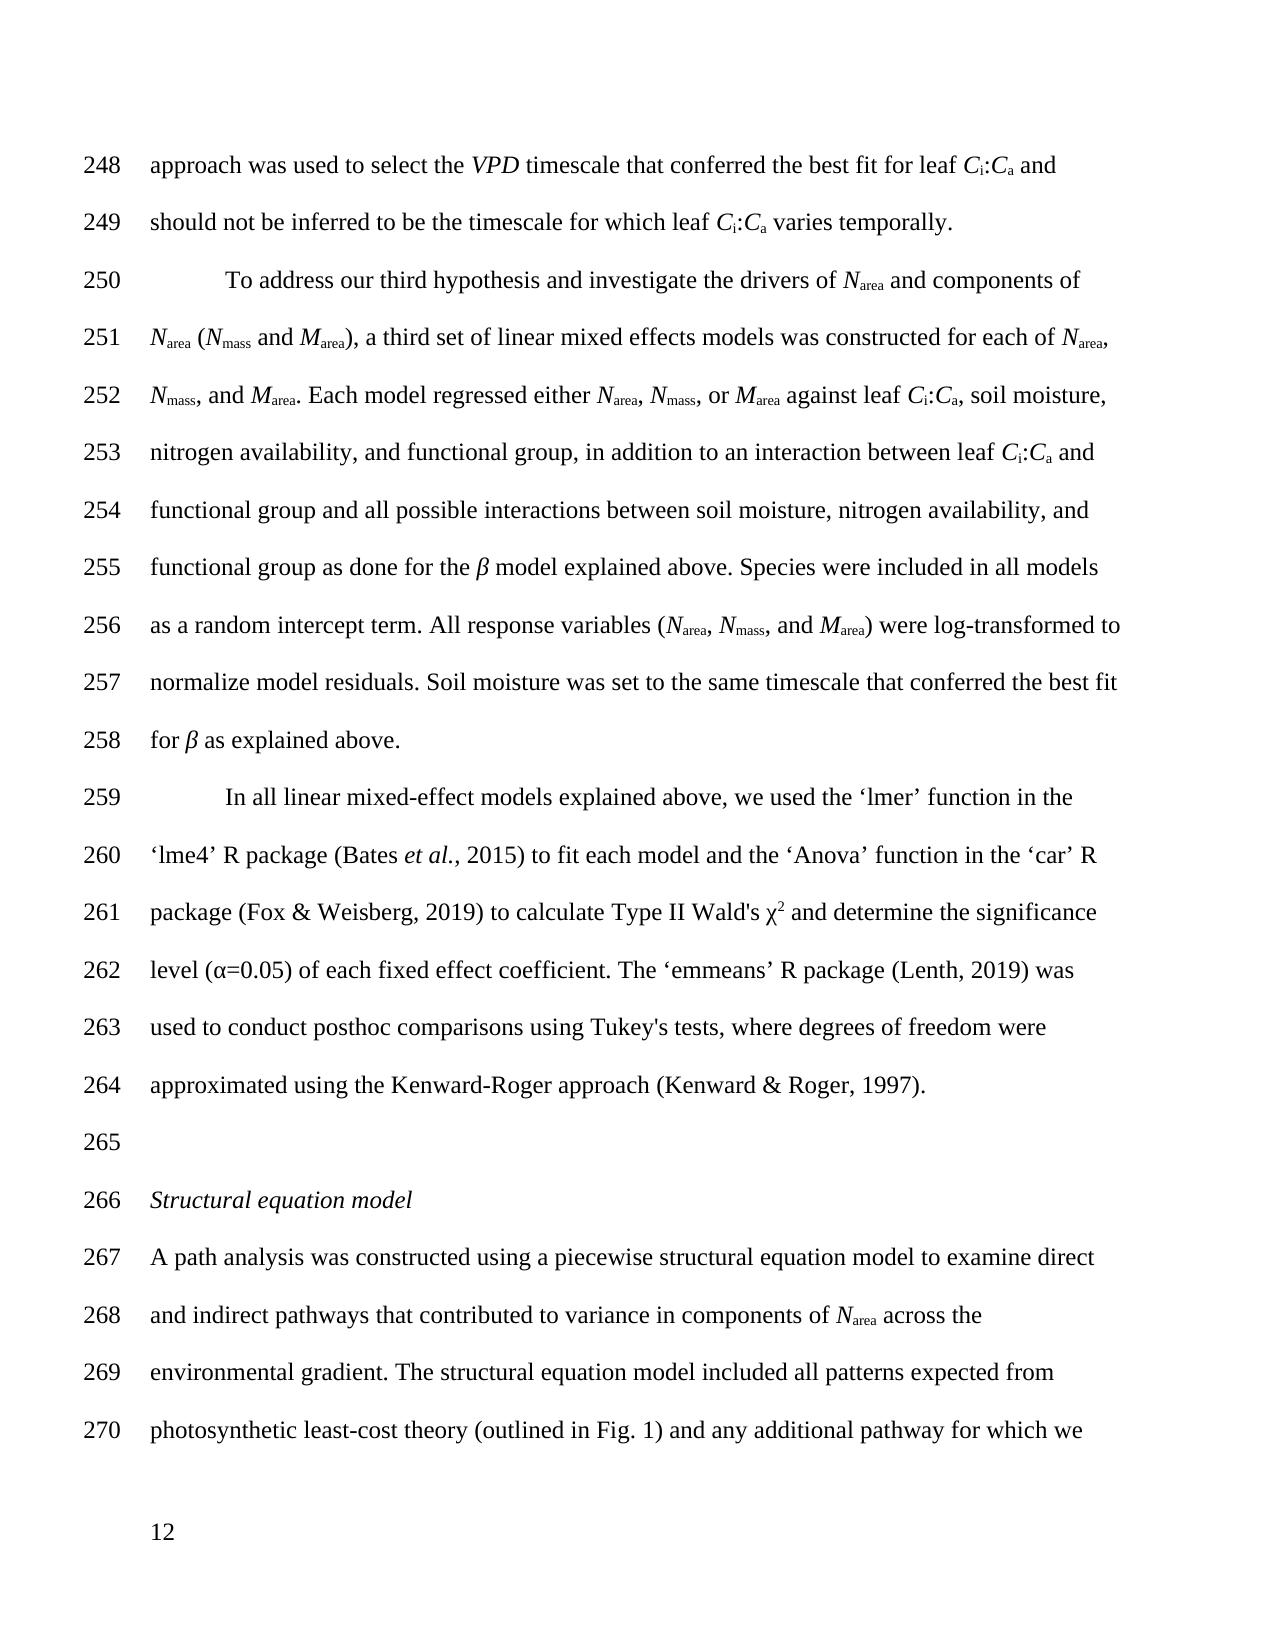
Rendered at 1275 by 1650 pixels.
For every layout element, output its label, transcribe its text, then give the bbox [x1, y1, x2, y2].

text To address our third hypothesis and investigate the drivers of Narea and components of Narea (Nmass and Marea), a third set of linear mixed effects models was constructed for each of Narea, Nmass, and Marea. Each model regressed either Narea, Nmass, or Marea against leaf Ci:Ca, soil moisture, nitrogen availability, and functional group, in addition to an interaction between leaf Ci:Ca and functional group and all possible interactions between soil moisture, nitrogen availability, and functional group as done for the β model explained above. Species were included in all models as a random intercept term. All response variables (Narea, Nmass, and Marea) were log-transformed to normalize model residuals. Soil moisture was set to the same timescale that conferred the best fit for β as explained above. [150, 265, 1125, 754]
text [150, 1242, 1125, 1444]
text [150, 150, 1125, 236]
text Structural equation model [150, 1185, 1125, 1214]
text In all linear mixed-effect models explained above, we used the ‘lmer’ function in the ‘lme4’ R package to fit each model and the ‘Anova’ function in the ‘car’ R package to calculate Type II Wald's χ2 and determine the significance level (α=0.05) of each fixed effect coefficient. The ‘emmeans’ R package was used to conduct posthoc comparisons using Tukey's tests, where degrees of freedom were approximated using the Kenward-Roger approach . [150, 782, 1125, 1099]
